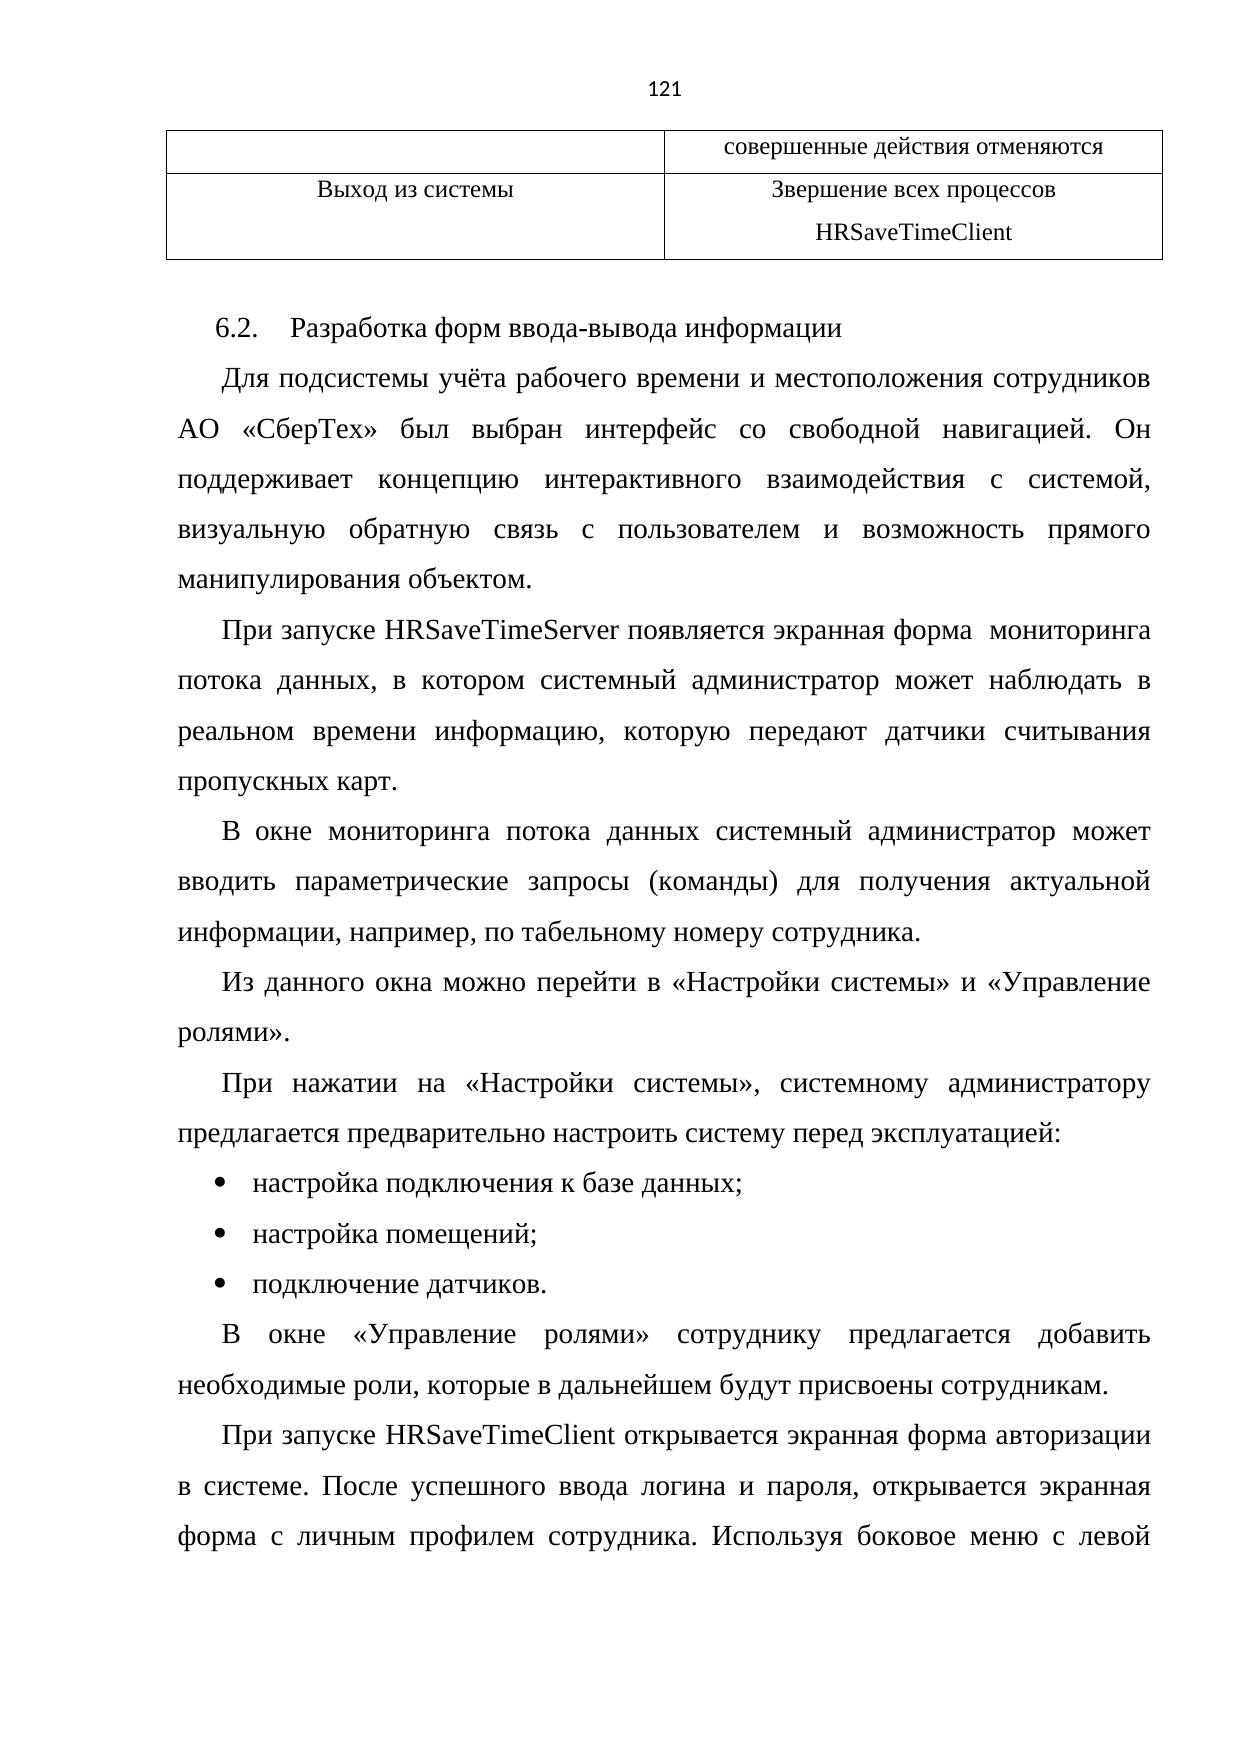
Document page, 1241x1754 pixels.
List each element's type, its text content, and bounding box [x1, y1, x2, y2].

list подключение датчиков. [215, 1266, 1152, 1300]
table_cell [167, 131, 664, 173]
list настройка подключения к базе данных; [215, 1165, 1152, 1199]
text В окне мониторинга потока данных системный администратор может вводить параметрические запросы (команды) для получения актуальной информации, например, по табельному номеру сотрудника. [177, 813, 1152, 947]
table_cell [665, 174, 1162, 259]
list настройка помещений; [215, 1216, 1152, 1249]
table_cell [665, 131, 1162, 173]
text Для подсистемы учёта рабочего времени и местоположения сотрудников АО «СберТех» был выбран интерфейс со свободной навигацией. Он поддерживает концепцию интерактивного взаимодействия с системой, визуальную обратную связь с пользователем и возможность прямого манипулирования объектом. [177, 360, 1152, 595]
text В окне «Управление ролями» сотруднику предлагается добавить необходимые роли, которые в дальнейшем будут присвоены сотрудникам. [177, 1317, 1152, 1401]
text Из данного окна можно перейти в «Настройки системы» и «Управление ролями». [177, 964, 1152, 1048]
text При запуске HRSaveTimeServer появляется экранная форма мониторинга потока данных, в котором системный администратор может наблюдать в реальном времени информацию, которую передают датчики считывания пропускных карт. [177, 612, 1152, 796]
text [177, 1417, 1152, 1551]
text При нажатии на «Настройки системы», системному администратору предлагается предварительно настроить систему перед эксплуатацией: [177, 1065, 1152, 1149]
list Разработка форм ввода-вывода информации [215, 310, 1152, 344]
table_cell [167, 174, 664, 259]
